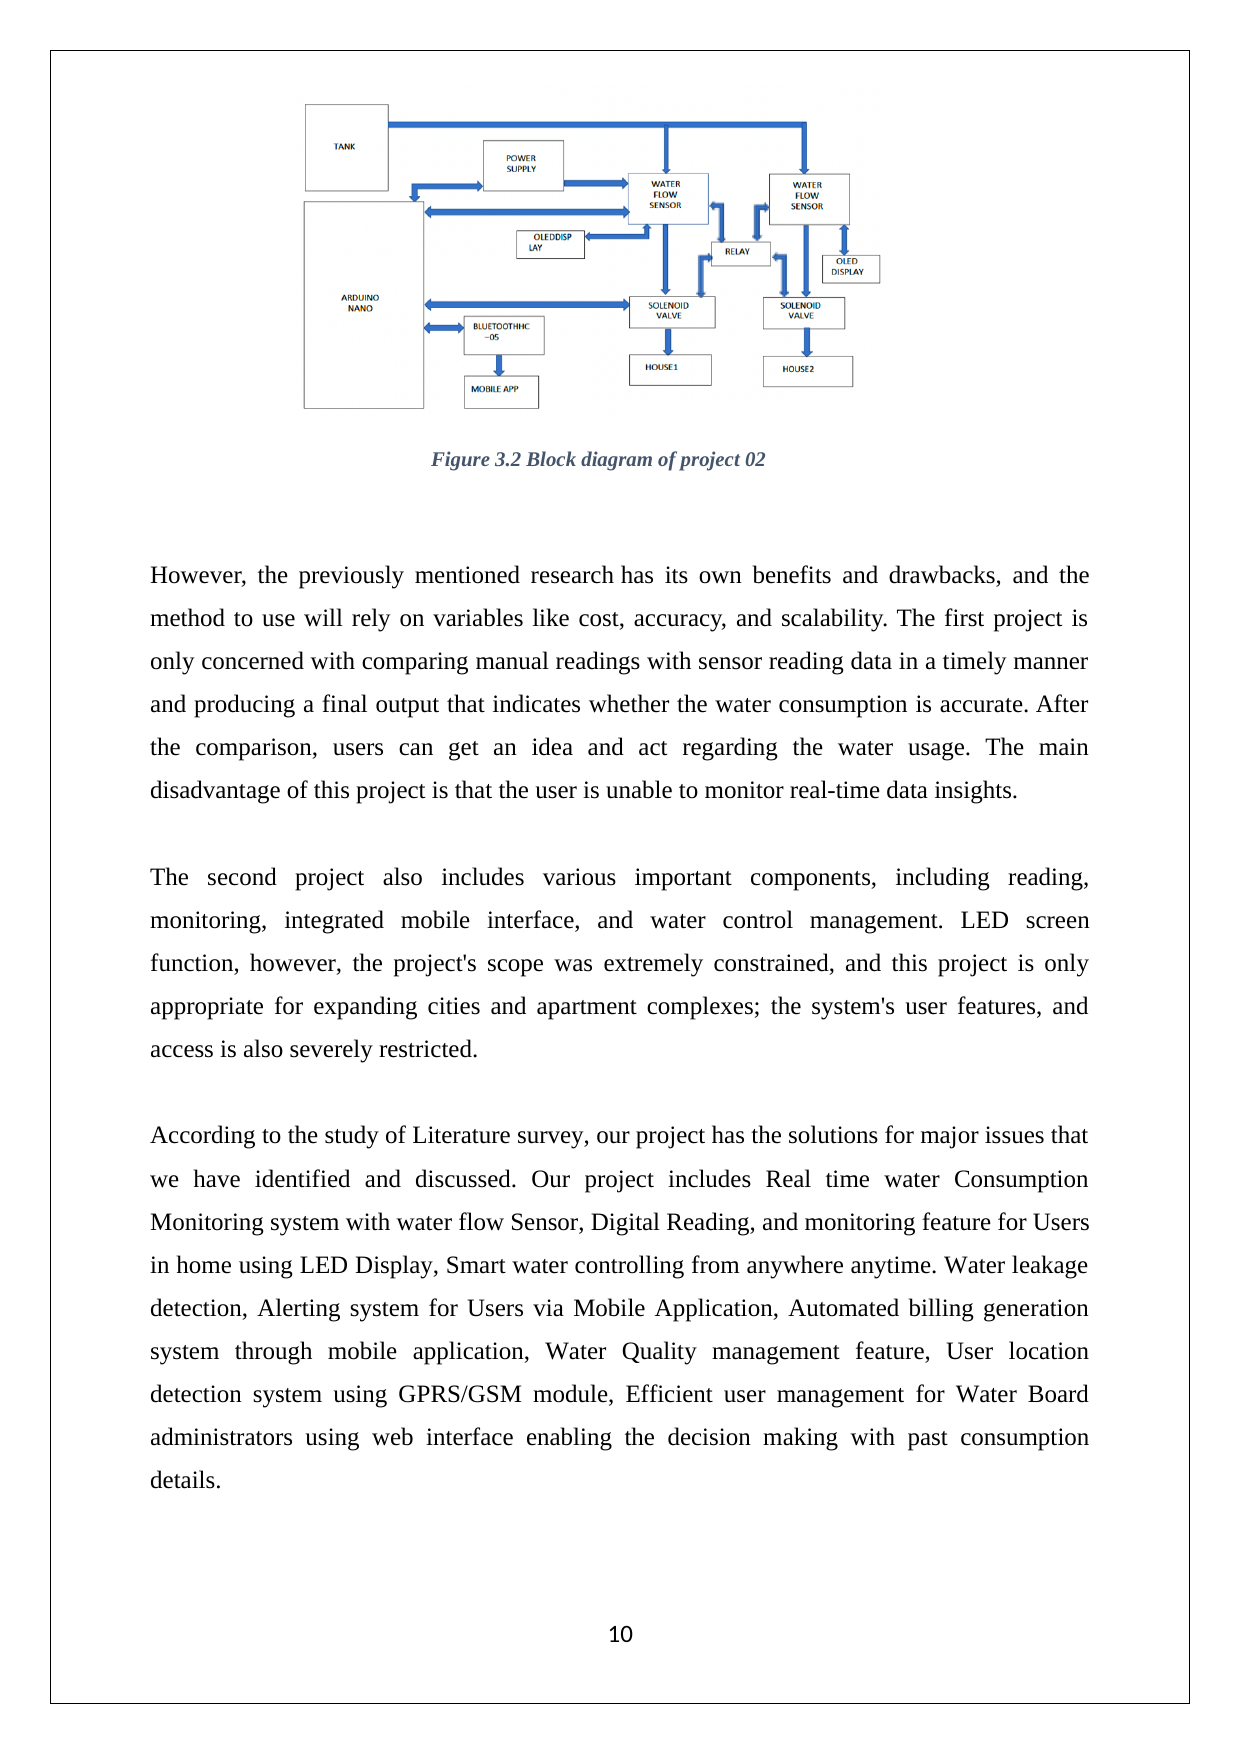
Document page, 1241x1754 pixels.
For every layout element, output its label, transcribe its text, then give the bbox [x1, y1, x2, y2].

text According to the study of Literature survey, our project has the solutions for major issues that we have identified and discussed. Our project includes Real time water Consumption Monitoring system with water flow Sensor, Digital Reading, and monitoring feature for Users in home using LED Display, Smart water controlling from anywhere anytime. Water leakage detection, Alerting system for Users via Mobile Application, Automated billing generation system through mobile application, Water Quality management feature, User location detection system using GPRS/GSM module, Efficient user management for Water Board administrators using web interface enabling the decision making with past consumption details. [150, 1121, 1090, 1494]
text However, the previously mentioned research has its own benefits and drawbacks, and the method to use will rely on variables like cost, accuracy, and scalability. The first project is only concerned with comparing manual readings with sensor reading data in a timely manner and producing a final output that indicates whether the water consumption is accurate. After the comparison, users can get an idea and act regarding the water usage. The main disadvantage of this project is that the user is unable to monitor real-time data insights. [150, 560, 1090, 804]
picture [287, 83, 893, 427]
text The second project also includes various important components, including reading, monitoring, integrated mobile interface, and water control management. LED screen function, however, the project's scope was extremely constrained, and this project is only appropriate for expanding cities and apartment complexes; the system's user features, and access is also severely restricted. [150, 862, 1090, 1063]
